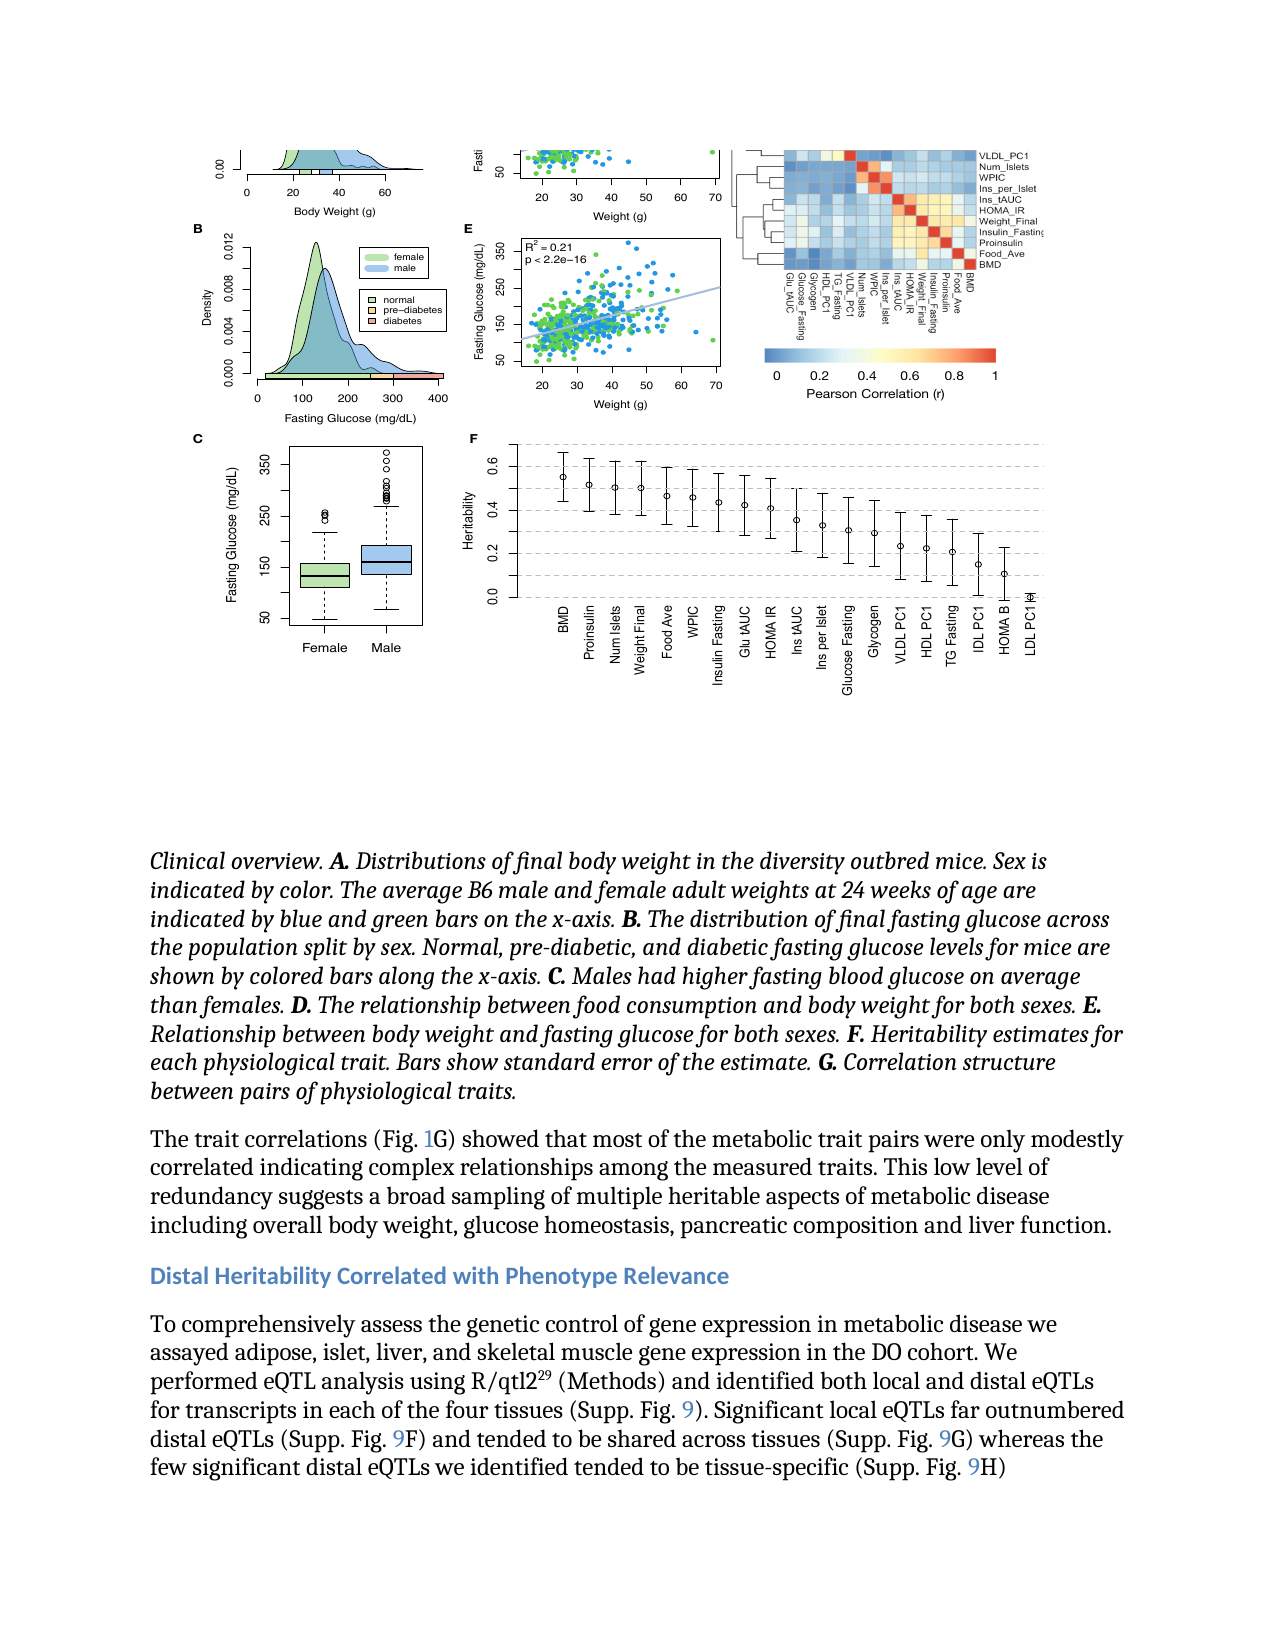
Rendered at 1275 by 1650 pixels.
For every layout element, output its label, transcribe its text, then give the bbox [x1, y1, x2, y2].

text Clinical overview. A. Distributions of final body weight in the diversity outbred mice. Sex is indicated by color. The average B6 male and female adult weights at 24 weeks of age are indicated by blue and green bars on the x-axis. B. The distribution of final fasting glucose across the population split by sex. Normal, pre-diabetic, and diabetic fasting glucose levels for mice are shown by colored bars along the x-axis. C. Males had higher fasting blood glucose on average than females. D. The relationship between food consumption and body weight for both sexes. E. Relationship between body weight and fasting glucose for both sexes. F. Heritability estimates for each physiological trait. Bars show standard error of the estimate. G. Correlation structure between pairs of physiological traits. [150, 847, 1125, 1106]
text The trait correlations (Fig. 1G) showed that most of the metabolic trait pairs were only modestly correlated indicating complex relationships among the measured traits. This low level of redundancy suggests a broad sampling of multiple heritable aspects of metabolic disease including overall body weight, glucose homeostasis, pancreatic composition and liver function. [150, 1124, 1125, 1239]
subtitle Distal Heritability Correlated with Phenotype Relevance [150, 1260, 1125, 1291]
text To comprehensively assess the genetic control of gene expression in metabolic disease we assayed adipose, islet, liver, and skeletal muscle gene expression in the DO cohort. We performed eQTL analysis using R/qtl229 (Methods) and identified both local and distal eQTLs for transcripts in each of the four tissues (Supp. Fig. 9). Significant local eQTLs far outnumbered distal eQTLs (Supp. Fig. 9F) and tended to be shared across tissues (Supp. Fig. 9G) whereas the few significant distal eQTLs we identified tended to be tissue-specific (Supp. Fig. 9H) [150, 1309, 1125, 1482]
